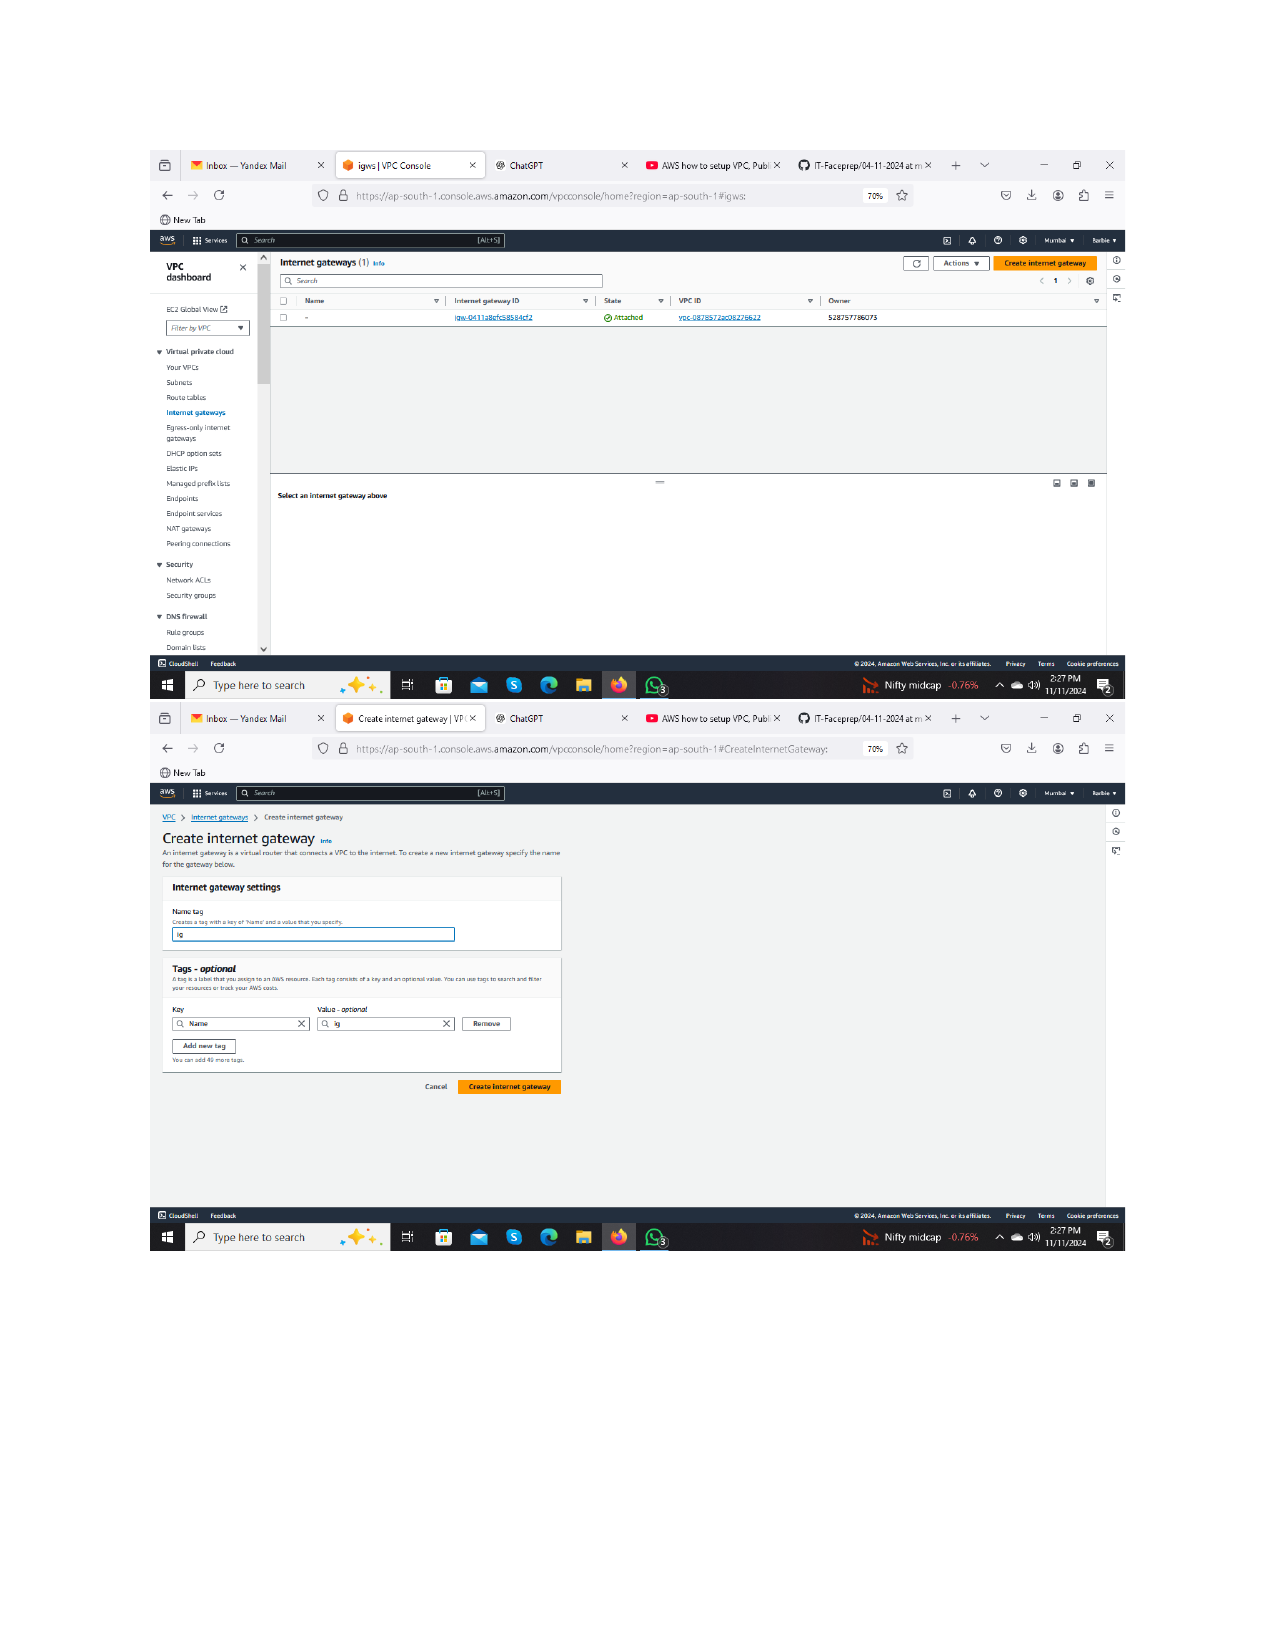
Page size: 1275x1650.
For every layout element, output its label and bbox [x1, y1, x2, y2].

picture [150, 150, 1125, 699]
picture [150, 702, 1125, 1251]
